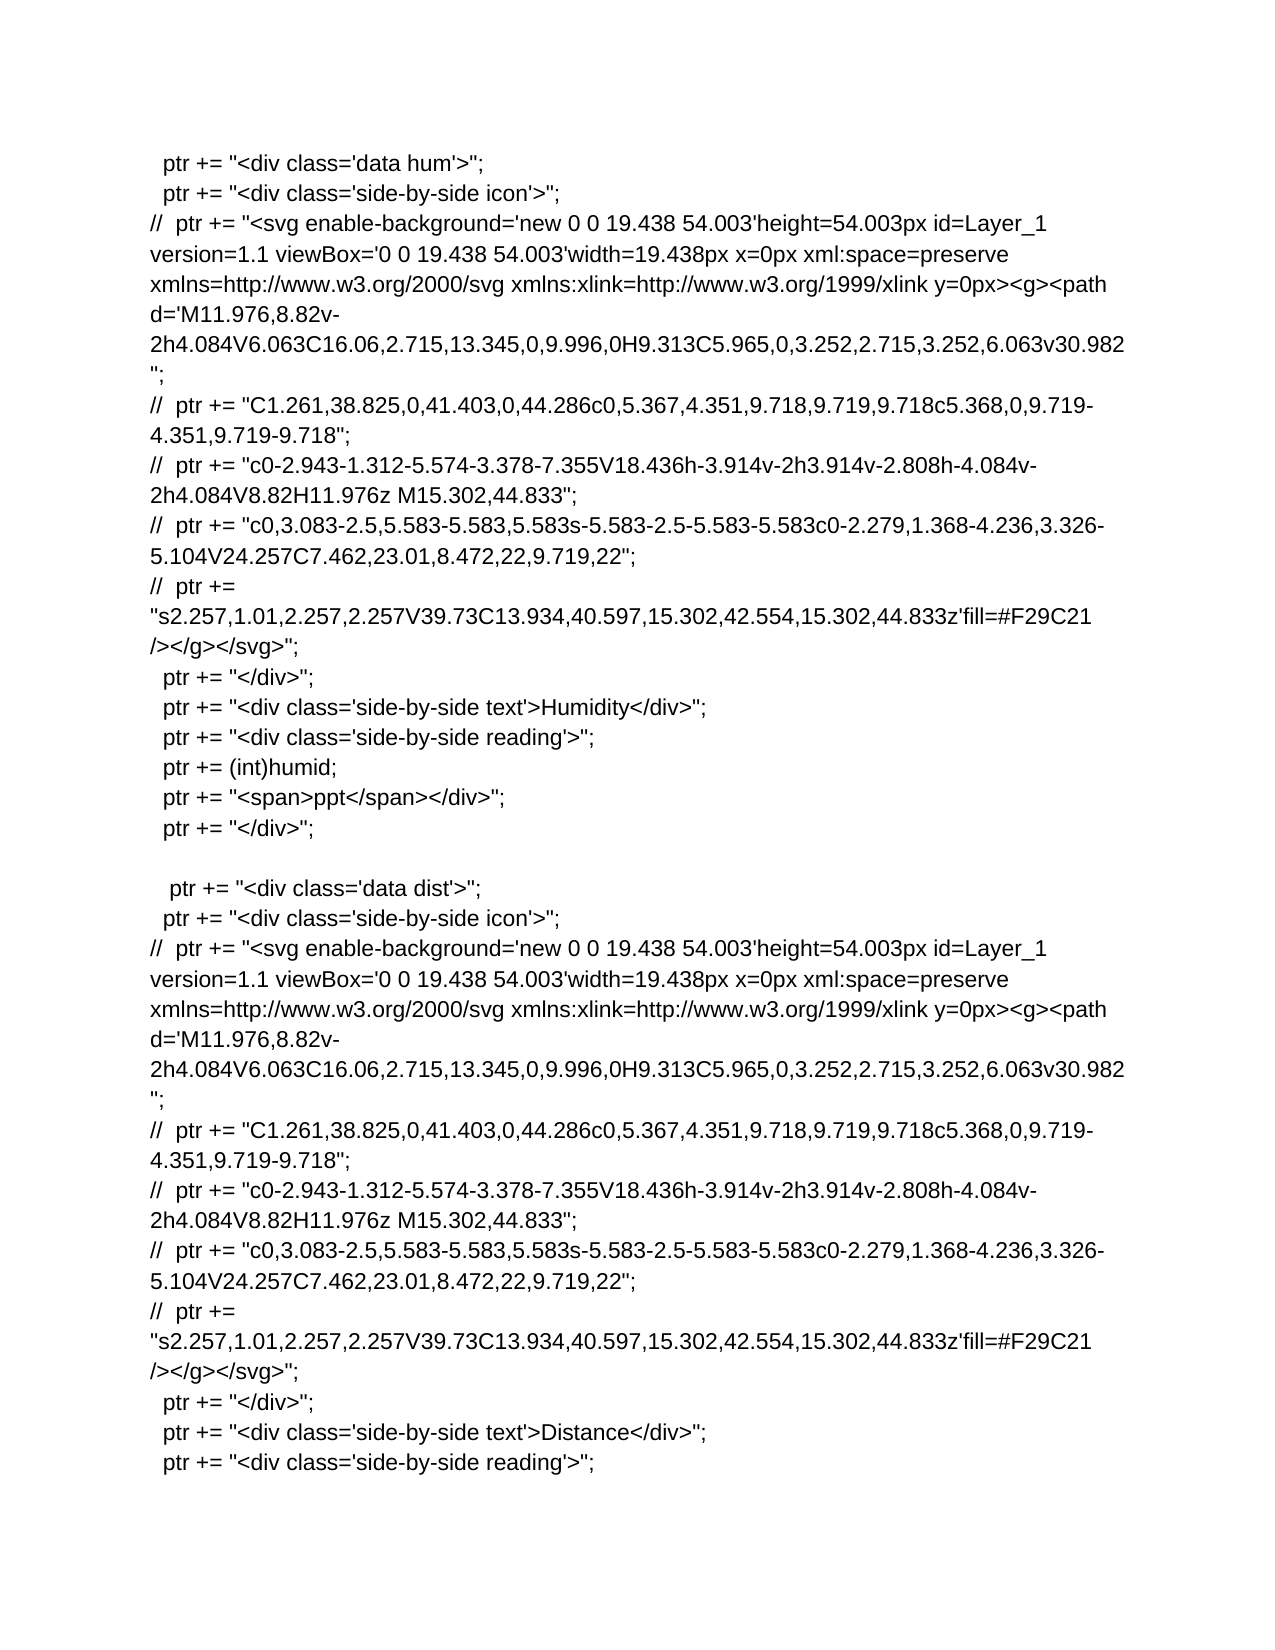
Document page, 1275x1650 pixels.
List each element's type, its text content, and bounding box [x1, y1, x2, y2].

text ptr += "</div>"; [150, 814, 1125, 841]
text ptr += "<div class='side-by-side text'>Humidity</div>"; [150, 694, 1125, 720]
text ptr += "<div class='side-by-side reading'>"; [150, 1449, 1125, 1475]
text // ptr += "<svg enable-background='new 0 0 19.438 54.003'height=54.003px id=Layer_1 version=1.1 viewBox='0 0 19.438 54.003'width=19.438px x=0px xml:space=preserve xmlns=http://www.w3.org/2000/svg xmlns:xlink=http://www.w3.org/1999/xlink y=0px><g><path d='M11.976,8.82v-2h4.084V6.063C16.06,2.715,13.345,0,9.996,0H9.313C5.965,0,3.252,2.715,3.252,6.063v30.982"; [150, 935, 1125, 1113]
text ptr += "<div class='data dist'>"; [150, 875, 1125, 901]
text // ptr += "s2.257,1.01,2.257,2.257V39.73C13.934,40.597,15.302,42.554,15.302,44.833z'fill=#F29C21 /></g></svg>"; [150, 573, 1125, 660]
text ptr += "<span>ppt</span></div>"; [150, 784, 1125, 811]
text // ptr += "c0,3.083-2.5,5.583-5.583,5.583s-5.583-2.5-5.583-5.583c0-2.279,1.368-4.236,3.326-5.104V24.257C7.462,23.01,8.472,22,9.719,22"; [150, 512, 1125, 569]
text ptr += "<div class='data hum'>"; [150, 150, 1125, 176]
text // ptr += "c0,3.083-2.5,5.583-5.583,5.583s-5.583-2.5-5.583-5.583c0-2.279,1.368-4.236,3.326-5.104V24.257C7.462,23.01,8.472,22,9.719,22"; [150, 1237, 1125, 1294]
text ptr += "<div class='side-by-side icon'>"; [150, 180, 1125, 207]
text ptr += "<div class='side-by-side icon'>"; [150, 905, 1125, 932]
text // ptr += "s2.257,1.01,2.257,2.257V39.73C13.934,40.597,15.302,42.554,15.302,44.833z'fill=#F29C21 /></g></svg>"; [150, 1298, 1125, 1385]
text // ptr += "<svg enable-background='new 0 0 19.438 54.003'height=54.003px id=Layer_1 version=1.1 viewBox='0 0 19.438 54.003'width=19.438px x=0px xml:space=preserve xmlns=http://www.w3.org/2000/svg xmlns:xlink=http://www.w3.org/1999/xlink y=0px><g><path d='M11.976,8.82v-2h4.084V6.063C16.06,2.715,13.345,0,9.996,0H9.313C5.965,0,3.252,2.715,3.252,6.063v30.982"; [150, 210, 1125, 388]
text // ptr += "c0-2.943-1.312-5.574-3.378-7.355V18.436h-3.914v-2h3.914v-2.808h-4.084v-2h4.084V8.82H11.976z M15.302,44.833"; [150, 452, 1125, 509]
text ptr += "</div>"; [150, 1388, 1125, 1415]
text ptr += "<div class='side-by-side text'>Distance</div>"; [150, 1419, 1125, 1445]
text ptr += (int)humid; [150, 754, 1125, 781]
text ptr += "<div class='side-by-side reading'>"; [150, 724, 1125, 750]
text // ptr += "C1.261,38.825,0,41.403,0,44.286c0,5.367,4.351,9.718,9.719,9.718c5.368,0,9.719-4.351,9.719-9.718"; [150, 1117, 1125, 1173]
text // ptr += "c0-2.943-1.312-5.574-3.378-7.355V18.436h-3.914v-2h3.914v-2.808h-4.084v-2h4.084V8.82H11.976z M15.302,44.833"; [150, 1177, 1125, 1234]
text // ptr += "C1.261,38.825,0,41.403,0,44.286c0,5.367,4.351,9.718,9.719,9.718c5.368,0,9.719-4.351,9.719-9.718"; [150, 392, 1125, 448]
text ptr += "</div>"; [150, 663, 1125, 690]
